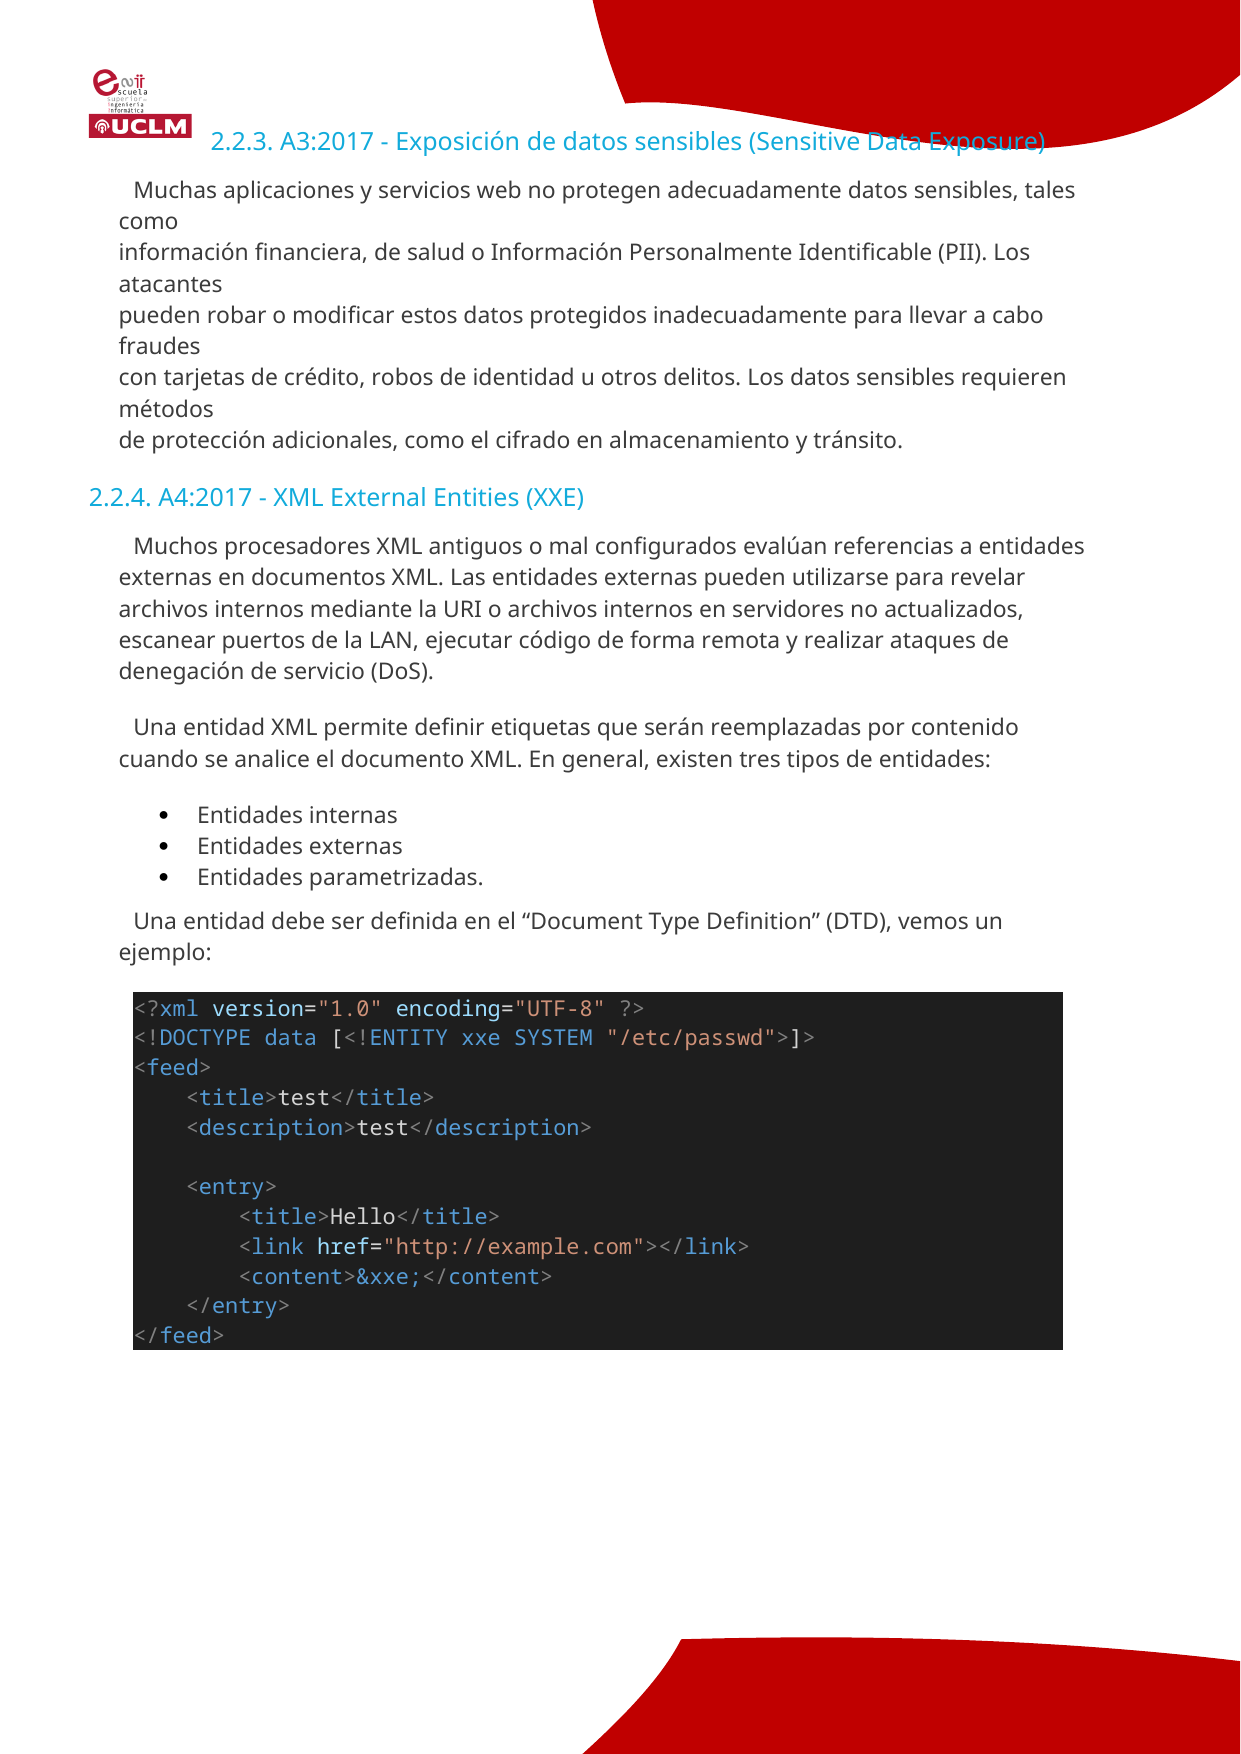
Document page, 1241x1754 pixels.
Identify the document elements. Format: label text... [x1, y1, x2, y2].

text <title>Hello</title> [133, 1201, 1063, 1231]
list Entidades externas [159, 830, 1093, 861]
text Muchos procesadores XML antiguos o mal configurados evalúan referencias a entidades externas en documentos XML. Las entidades externas pueden utilizarse para revelar archivos internos mediante la URI o archivos internos en servidores no actualizados, escanear puertos de la LAN, ejecutar código de forma remota y realizar ataques de denegación de servicio (DoS). [118, 530, 1093, 686]
picture [88, 68, 192, 138]
text Muchas aplicaciones y servicios web no protegen adecuadamente datos sensibles, tales como información financiera, de salud o Información Personalmente Identificable (PII). Los atacantes pueden robar o modificar estos datos protegidos inadecuadamente para llevar a cabo fraudes con tarjetas de crédito, robos de identidad u otros delitos. Los datos sensibles requieren métodos de protección adicionales, como el cifrado en almacenamiento y tránsito. [118, 174, 1093, 455]
subtitle A3:2017 - Exposición de datos sensibles (Sensitive Data Exposure) [89, 124, 1093, 158]
text <entry> [133, 1171, 1063, 1201]
text </entry> [133, 1290, 1063, 1320]
text </feed> [133, 1320, 1063, 1350]
text <title>test</title> [133, 1082, 1063, 1112]
list Entidades parametrizadas. [159, 861, 1093, 892]
text <?xml version="1.0" encoding="UTF-8" ?> [133, 992, 1063, 1022]
list Entidades internas [159, 799, 1093, 830]
subtitle A4:2017 - XML External Entities (XXE) [89, 480, 1093, 514]
text <description>test</description> [133, 1112, 1063, 1141]
text <content>&xxe;</content> [133, 1261, 1063, 1290]
text <link href="http://example.com"></link> [133, 1231, 1063, 1261]
text <!DOCTYPE data [<!ENTITY xxe SYSTEM "/etc/passwd">]> [133, 1022, 1063, 1052]
text Una entidad debe ser definida en el “Document Type Definition” (DTD), vemos un ejemplo: [118, 905, 1093, 967]
text Una entidad XML permite definir etiquetas que serán reemplazadas por contenido cuando se analice el documento XML. En general, existen tres tipos de entidades: [118, 711, 1093, 774]
text <feed> [133, 1052, 1063, 1082]
